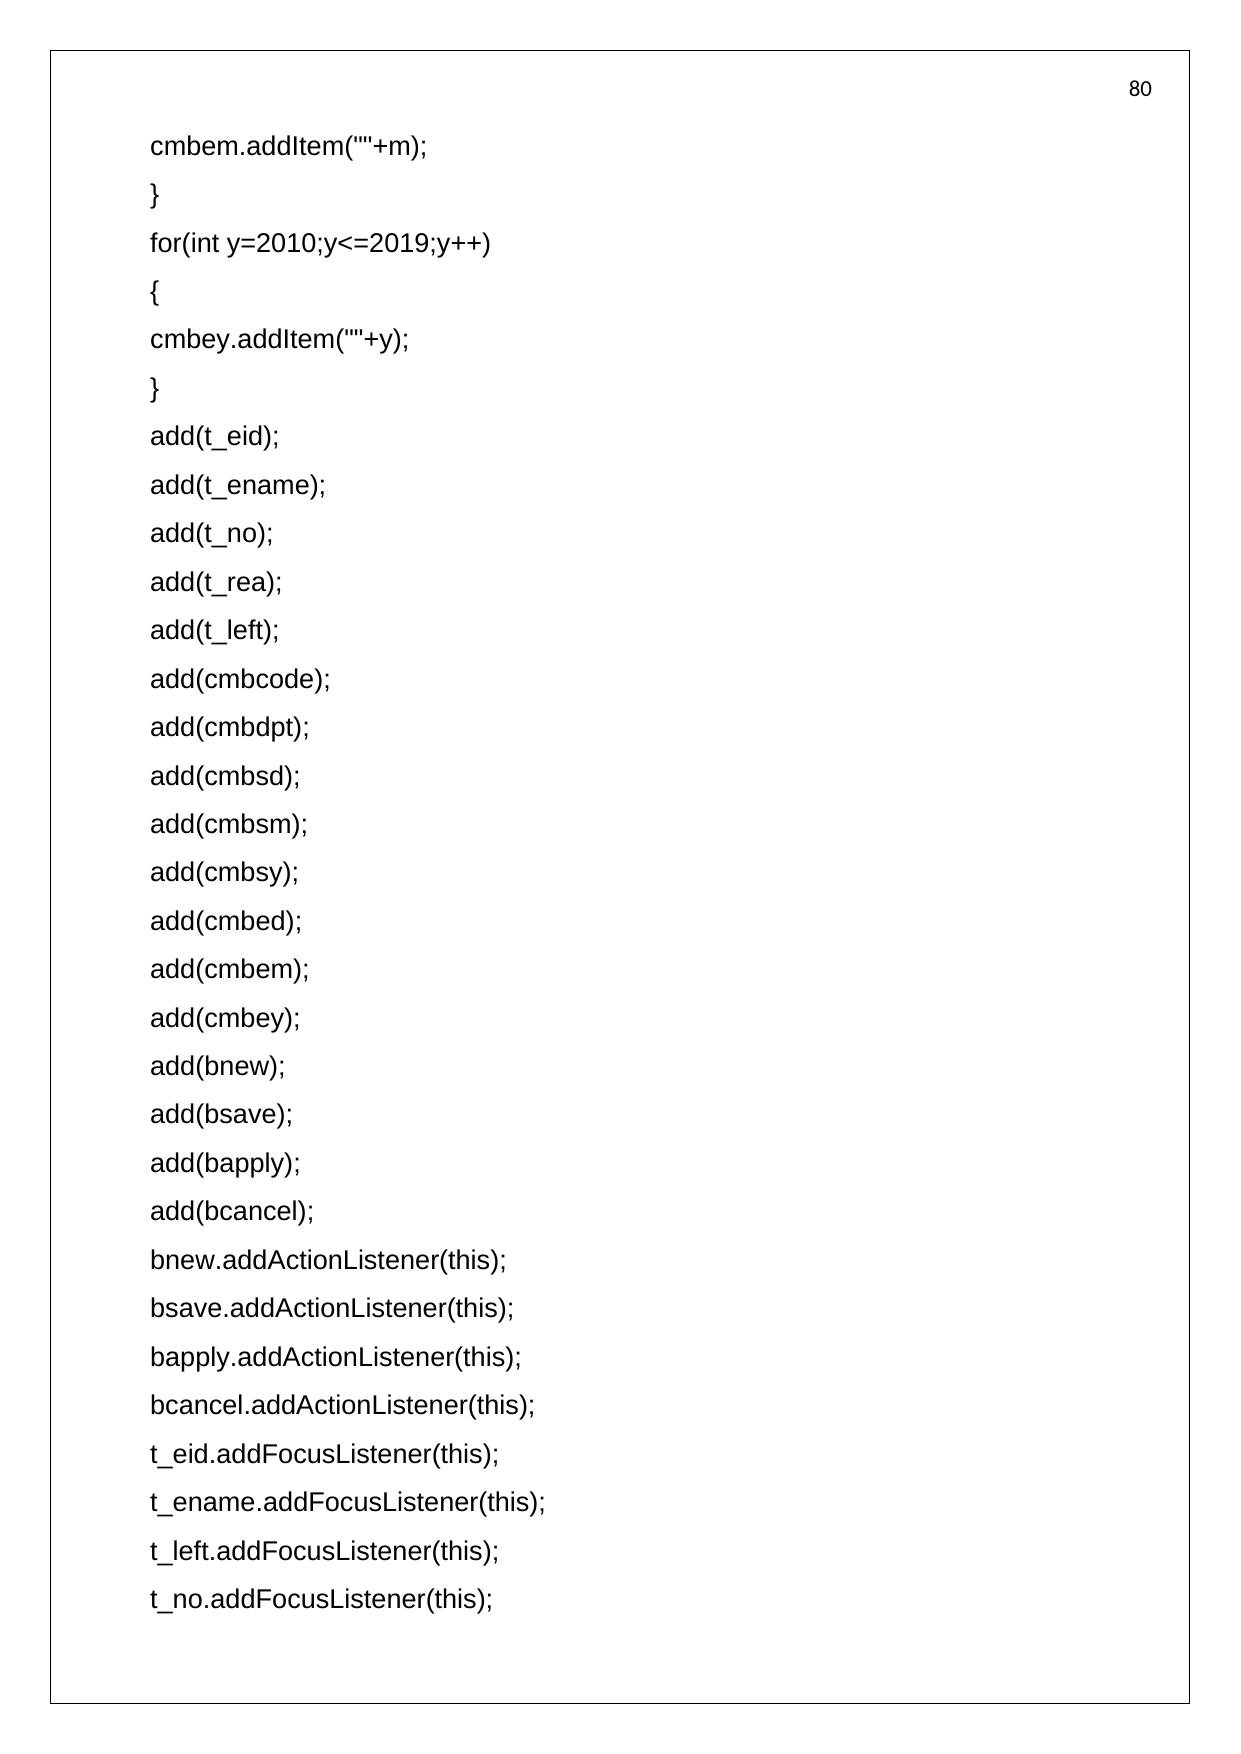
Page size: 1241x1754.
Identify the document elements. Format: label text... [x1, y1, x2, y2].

text t_no.addFocusListener(this); [150, 1583, 1152, 1614]
text for(int y=2010;y<=2019;y++) [150, 227, 1152, 258]
text add(t_no); [150, 517, 1152, 548]
text cmbem.addItem(""+m); [150, 130, 1152, 161]
text add(cmbed); [150, 905, 1152, 936]
text add(bapply); [150, 1147, 1152, 1178]
text add(bnew); [150, 1050, 1152, 1081]
text add(cmbdpt); [150, 711, 1152, 742]
text add(cmbsd); [150, 759, 1152, 791]
text bcancel.addActionListener(this); [150, 1389, 1152, 1420]
text add(t_ename); [150, 469, 1152, 500]
text add(t_eid); [150, 420, 1152, 452]
text add(t_rea); [150, 566, 1152, 597]
text add(cmbey); [150, 1002, 1152, 1033]
text } [150, 372, 1152, 403]
text bapply.addActionListener(this); [150, 1341, 1152, 1372]
text add(bcancel); [150, 1195, 1152, 1227]
text bnew.addActionListener(this); [150, 1244, 1152, 1275]
text add(cmbem); [150, 953, 1152, 984]
text add(t_left); [150, 614, 1152, 645]
text add(cmbcode); [150, 663, 1152, 694]
text t_left.addFocusListener(this); [150, 1534, 1152, 1566]
text add(bsave); [150, 1098, 1152, 1130]
text t_eid.addFocusListener(this); [150, 1438, 1152, 1469]
text } [150, 178, 1152, 209]
text add(cmbsm); [150, 808, 1152, 839]
text cmbey.addItem(""+y); [150, 323, 1152, 355]
text { [150, 275, 1152, 306]
text t_ename.addFocusListener(this); [150, 1486, 1152, 1517]
text add(cmbsy); [150, 856, 1152, 888]
text bsave.addActionListener(this); [150, 1292, 1152, 1323]
